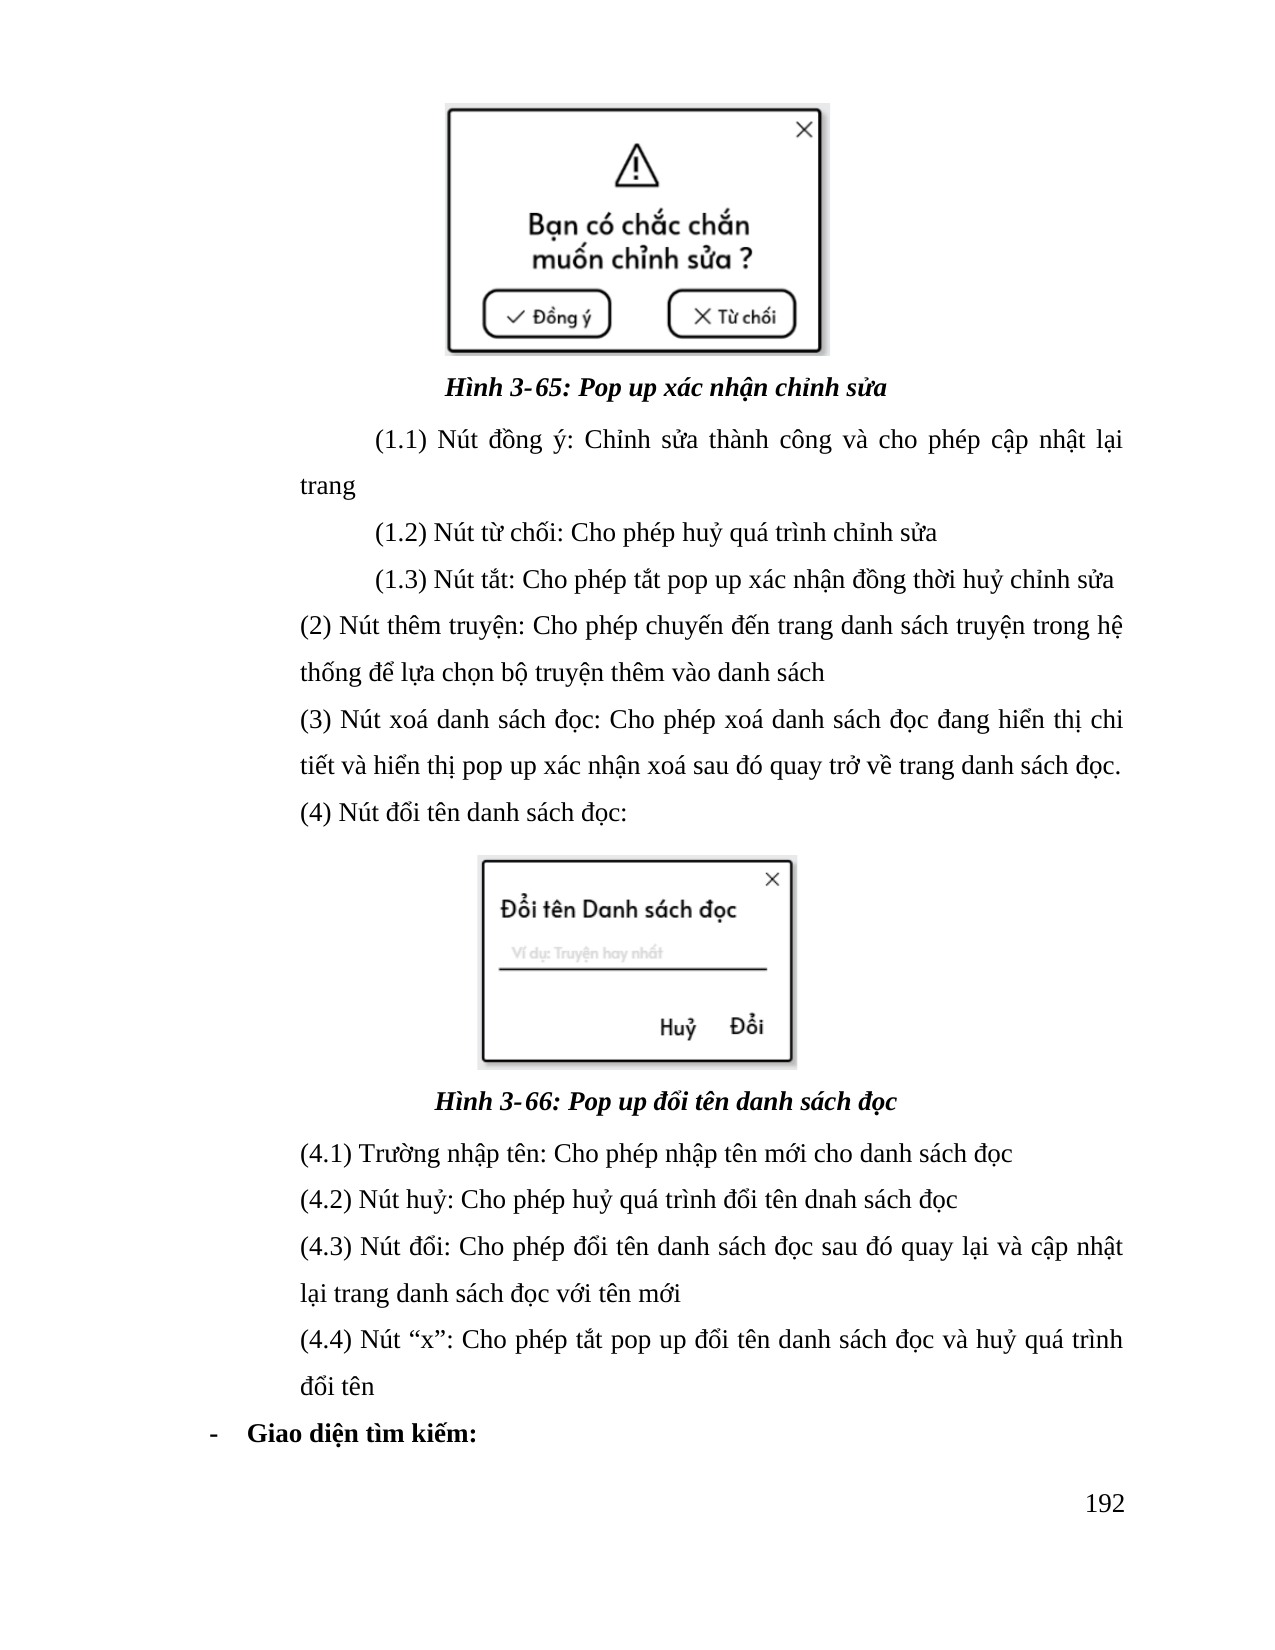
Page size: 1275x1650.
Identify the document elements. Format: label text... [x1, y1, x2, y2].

list (1.1) Nút đồng ý: Chỉnh sửa thành công và cho phép cập nhật lại trang [300, 423, 1125, 501]
list (4) Nút đổi tên danh sách đọc: [300, 796, 1125, 827]
list Giao diện tìm kiếm: [209, 1417, 1125, 1448]
list (4.2) Nút huỷ: Cho phép huỷ quá trình đổi tên dnah sách đọc [300, 1184, 1125, 1215]
list (4.4) Nút “x”: Cho phép tắt pop up đổi tên danh sách đọc và huỷ quá trình đổi tên [300, 1324, 1125, 1401]
list (4.1) Trường nhập tên: Cho phép nhập tên mới cho danh sách đọc [300, 1137, 1125, 1168]
list (4.3) Nút đổi: Cho phép đổi tên danh sách đọc sau đó quay lại và cập nhật lại trang danh sách đọc với tên mới [300, 1230, 1125, 1308]
list (1.2) Nút từ chối: Cho phép huỷ quá trình chỉnh sửa [300, 516, 1125, 547]
list (2) Nút thêm truyện: Cho phép chuyến đến trang danh sách truyện trong hệ thống để lựa chọn bộ truyện thêm vào danh sách [300, 609, 1125, 687]
list (1.3) Nút tắt: Cho phép tắt pop up xác nhận đồng thời huỷ chỉnh sửa [300, 563, 1125, 594]
picture [477, 855, 798, 1070]
list (3) Nút xoá danh sách đọc: Cho phép xoá danh sách đọc đang hiển thị chi tiết và hiển thị pop up xác nhận xoá sau đó quay trở về trang danh sách đọc. [300, 703, 1125, 781]
picture [444, 103, 831, 356]
